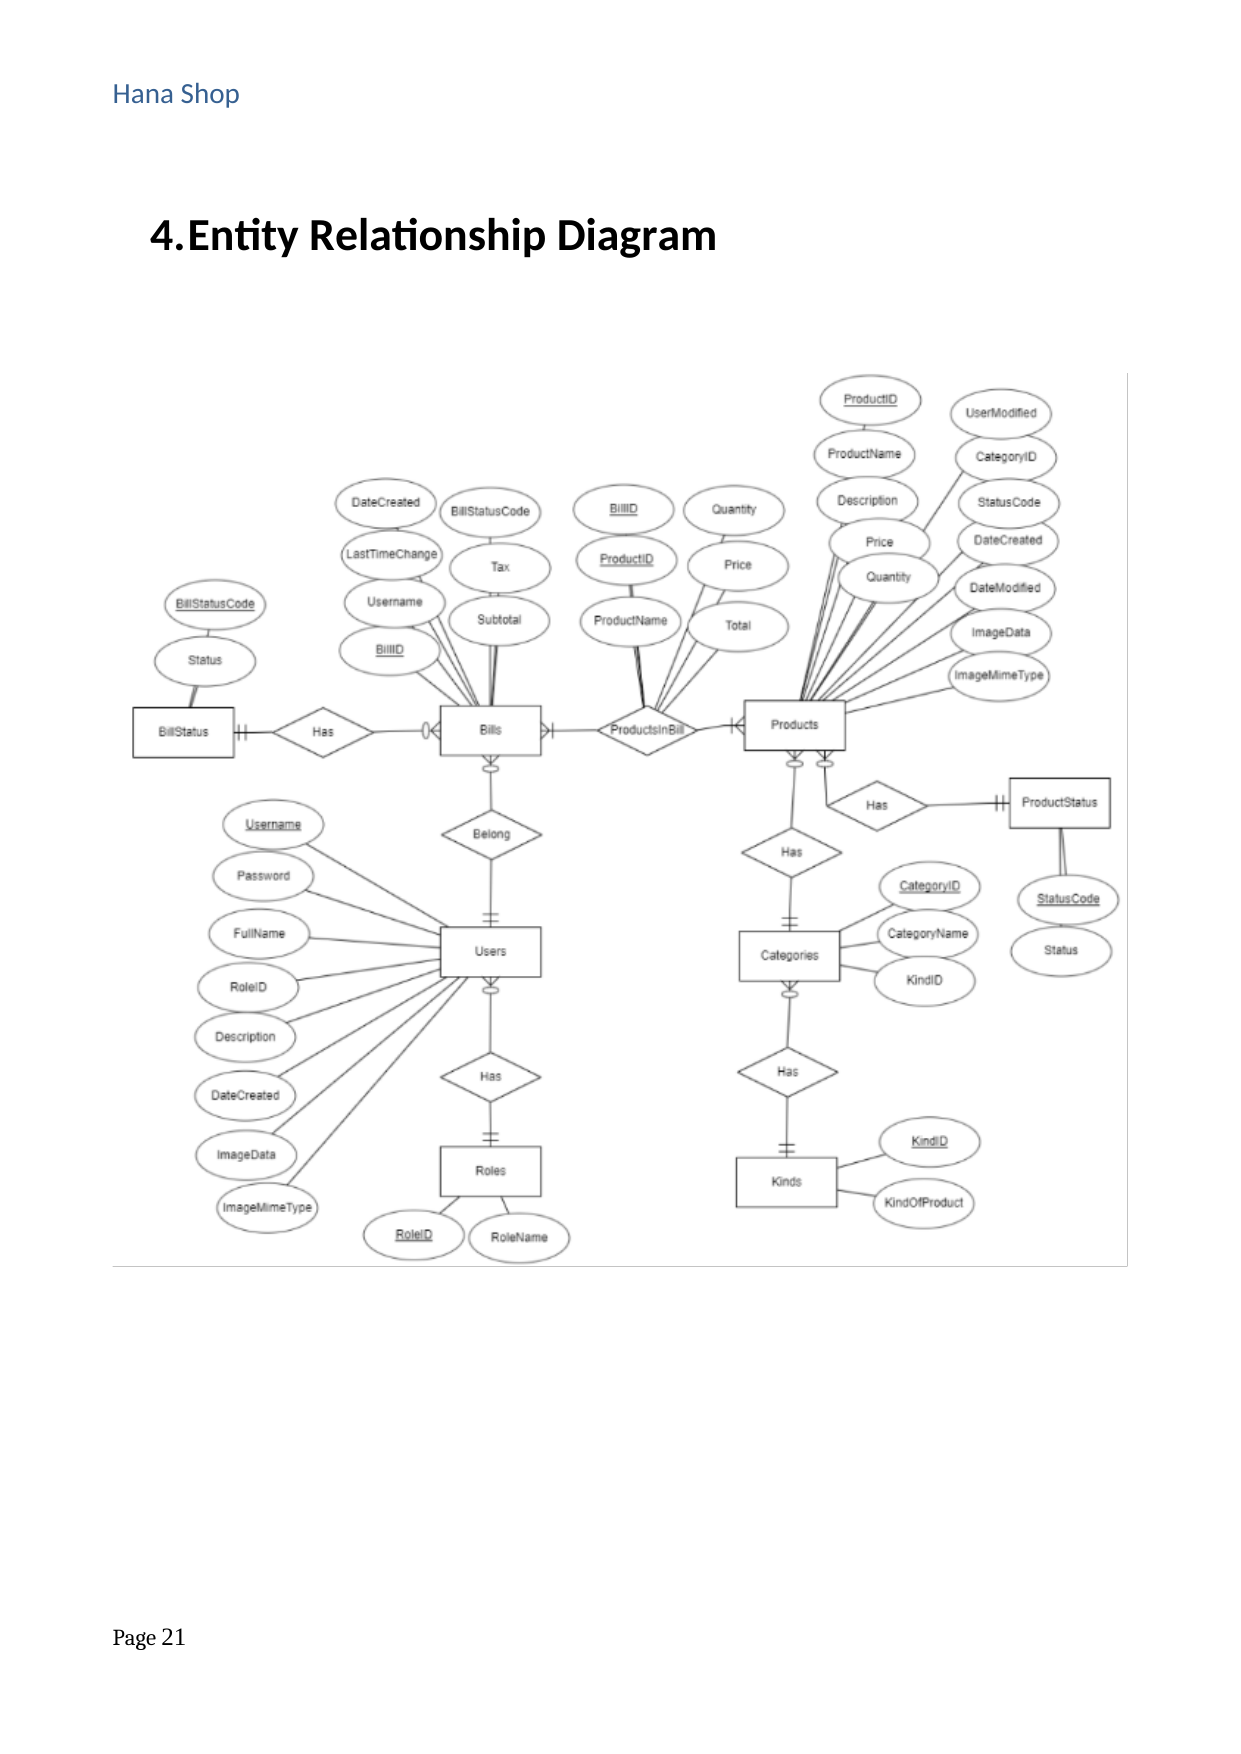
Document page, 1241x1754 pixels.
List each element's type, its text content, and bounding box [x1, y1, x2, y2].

list Entity Relationship Diagram [150, 206, 1128, 262]
picture [112, 373, 1129, 1268]
